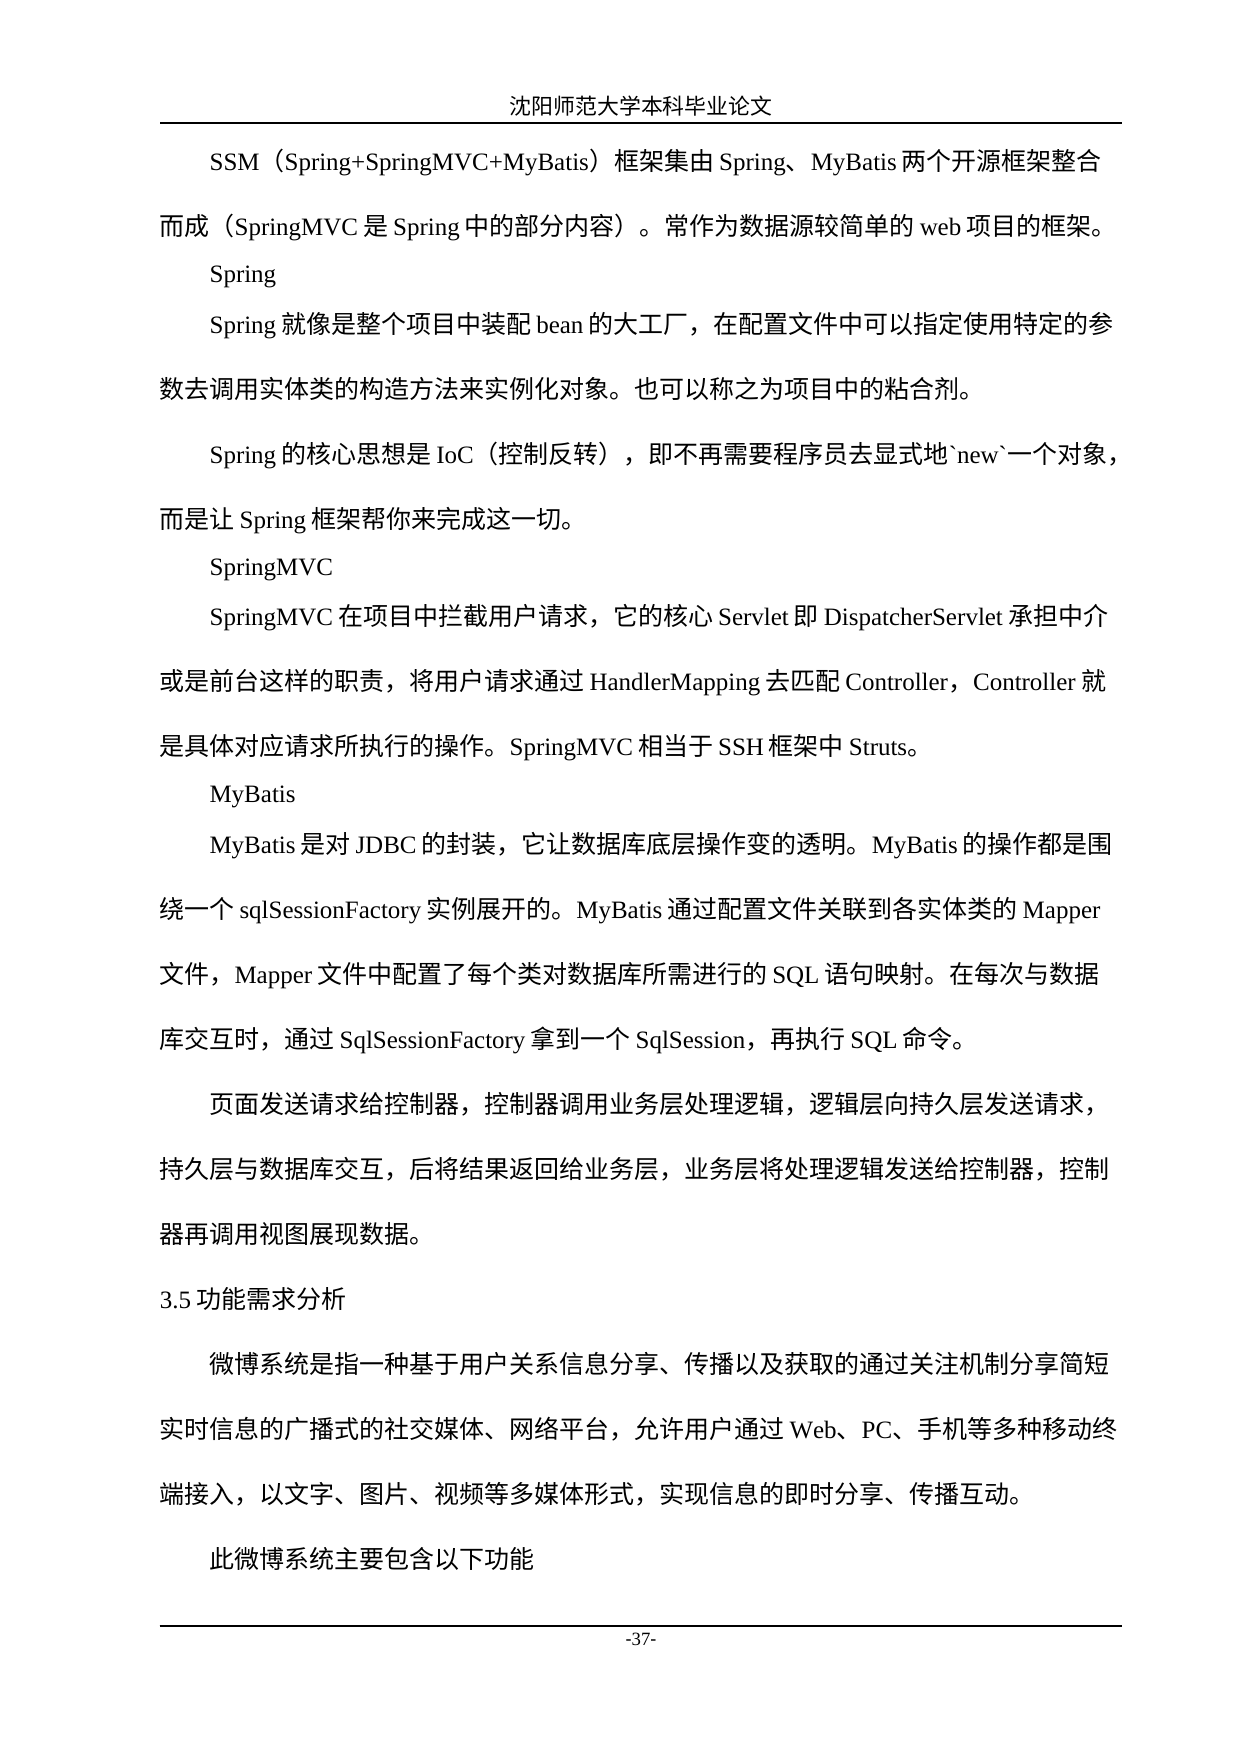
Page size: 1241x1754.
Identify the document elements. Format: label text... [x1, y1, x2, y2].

text SpringMVC [159, 550, 1122, 582]
text Spring的核心思想是IoC（控制反转），即不再需要程序员去显式地`new`一个对象，而是让Spring框架帮你来完成这一切。 [159, 420, 1122, 550]
text SSM（Spring+SpringMVC+MyBatis）框架集由Spring、MyBatis两个开源框架整合而成（SpringMVC是Spring中的部分内容）。常作为数据源较简单的web项目的框架。 [159, 127, 1122, 257]
text MyBatis [159, 777, 1122, 810]
text 此微博系统主要包含以下功能 [159, 1525, 1122, 1590]
subtitle 3.5功能需求分析 [159, 1265, 1122, 1330]
text 微博系统是指一种基于用户关系信息分享、传播以及获取的通过关注机制分享简短实时信息的广播式的社交媒体、网络平台，允许用户通过Web、PC、手机等多种移动终端接入，以文字、图片、视频等多媒体形式，实现信息的即时分享、传播互动。 [159, 1330, 1122, 1525]
text 页面发送请求给控制器，控制器调用业务层处理逻辑，逻辑层向持久层发送请求，持久层与数据库交互，后将结果返回给业务层，业务层将处理逻辑发送给控制器，控制器再调用视图展现数据。 [159, 1070, 1122, 1265]
text Spring [159, 257, 1122, 290]
text SpringMVC在项目中拦截用户请求，它的核心Servlet即DispatcherServlet承担中介或是前台这样的职责，将用户请求通过HandlerMapping去匹配Controller，Controller就是具体对应请求所执行的操作。SpringMVC相当于SSH框架中Struts。 [159, 582, 1122, 777]
text Spring就像是整个项目中装配bean的大工厂，在配置文件中可以指定使用特定的参数去调用实体类的构造方法来实例化对象。也可以称之为项目中的粘合剂。 [159, 290, 1122, 420]
text MyBatis是对JDBC的封装，它让数据库底层操作变的透明。MyBatis的操作都是围绕一个sqlSessionFactory实例展开的。MyBatis通过配置文件关联到各实体类的Mapper文件，Mapper文件中配置了每个类对数据库所需进行的SQL语句映射。在每次与数据库交互时，通过SqlSessionFactory拿到一个SqlSession，再执行SQL命令。 [159, 810, 1122, 1070]
